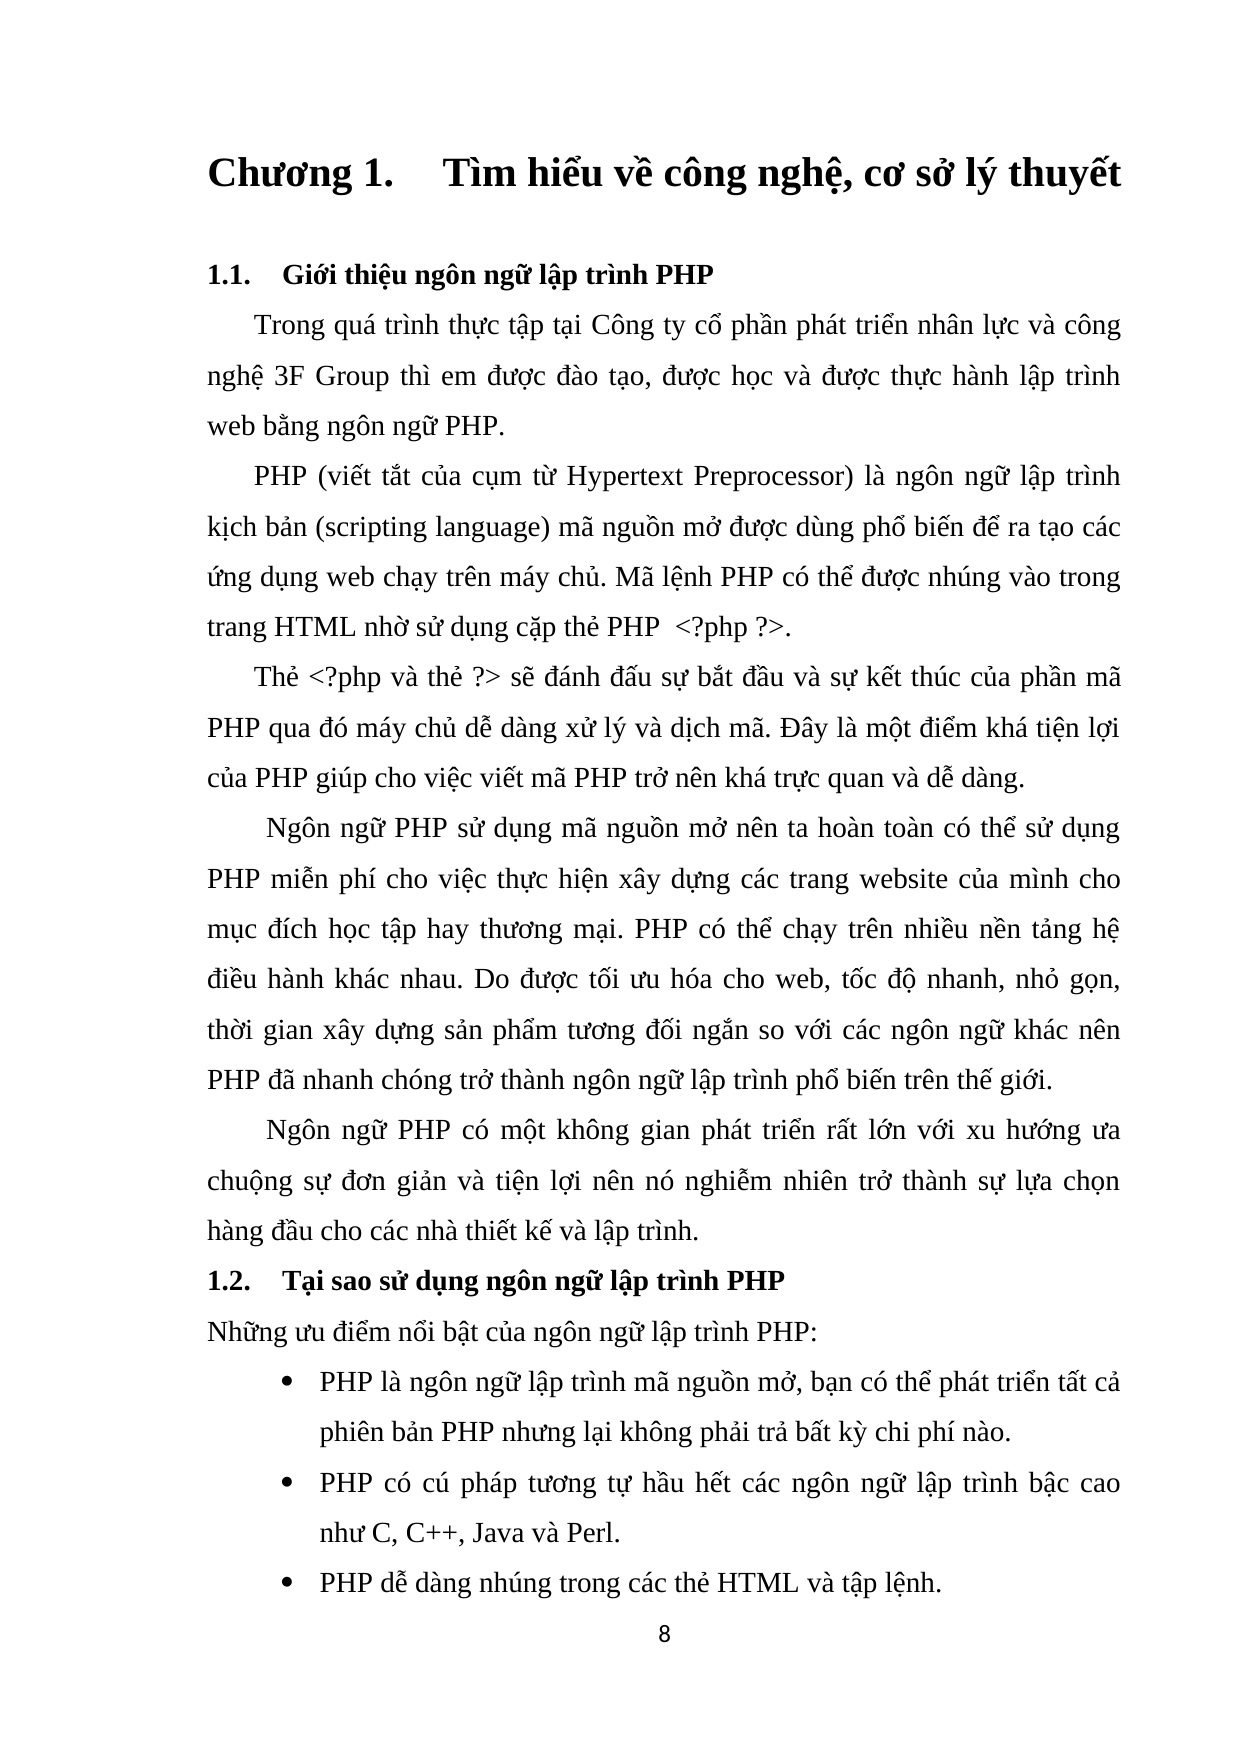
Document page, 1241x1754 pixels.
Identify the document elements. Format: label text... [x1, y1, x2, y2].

text PHP (viết tắt của cụm từ Hypertext Preprocessor) là ngôn ngữ lập trình kịch bản (scripting language) mã nguồn mở được dùng phổ biến để ra tạo các ứng dụng web chạy trên máy chủ. Mã lệnh PHP có thể được nhúng vào trong trang HTML nhờ sử dụng cặp thẻ PHP <?php ?>. [207, 458, 1122, 643]
list Tại sao sử dụng ngôn ngữ lập trình PHP [207, 1263, 1122, 1297]
list PHP dễ dàng nhúng trong các thẻ HTML và tập lệnh. [282, 1565, 1122, 1599]
list PHP có cú pháp tương tự hầu hết các ngôn ngữ lập trình bậc cao như C, C++, Java và Perl. [282, 1465, 1122, 1549]
text Ngôn ngữ PHP có một không gian phát triển rất lớn với xu hướng ưa chuộng sự đơn giản và tiện lợi nên nó nghiễm nhiên trở thành sự lựa chọn hàng đầu cho các nhà thiết kế và lập trình. [207, 1112, 1122, 1247]
text Ngôn ngữ PHP sử dụng mã nguồn mở nên ta hoàn toàn có thể sử dụng PHP miễn phí cho việc thực hiện xây dựng các trang website của mình cho mục đích học tập hay thương mại. PHP có thể chạy trên nhiều nền tảng hệ điều hành khác nhau. Do được tối ưu hóa cho web, tốc độ nhanh, nhỏ gọn, thời gian xây dựng sản phẩm tương đối ngắn so với các ngôn ngữ khác nên PHP đã nhanh chóng trở thành ngôn ngữ lập trình phổ biến trên thế giới. [207, 811, 1122, 1096]
text Thẻ <?php và thẻ ?> sẽ đánh đấu sự bắt đầu và sự kết thúc của phần mã PHP qua đó máy chủ dễ dàng xử lý và dịch mã. Đây là một điểm khá tiện lợi của PHP giúp cho việc viết mã PHP trở nên khá trực quan và dễ dàng. [207, 659, 1122, 794]
list Giới thiệu ngôn ngữ lập trình PHP [207, 257, 1122, 291]
text Trong quá trình thực tập tại Công ty cổ phần phát triển nhân lực và công nghệ 3F Group thì em được đào tạo, được học và được thực hành lập trình web bằng ngôn ngữ PHP. [207, 307, 1122, 442]
text Những ưu điểm nổi bật của ngôn ngữ lập trình PHP: [207, 1314, 1122, 1347]
list PHP là ngôn ngữ lập trình mã nguồn mở, bạn có thể phát triển tất cả phiên bản PHP nhưng lại không phải trả bất kỳ chi phí nào. [282, 1364, 1122, 1448]
subtitle Tìm hiểu về công nghệ, cơ sở lý thuyết [207, 148, 1122, 196]
